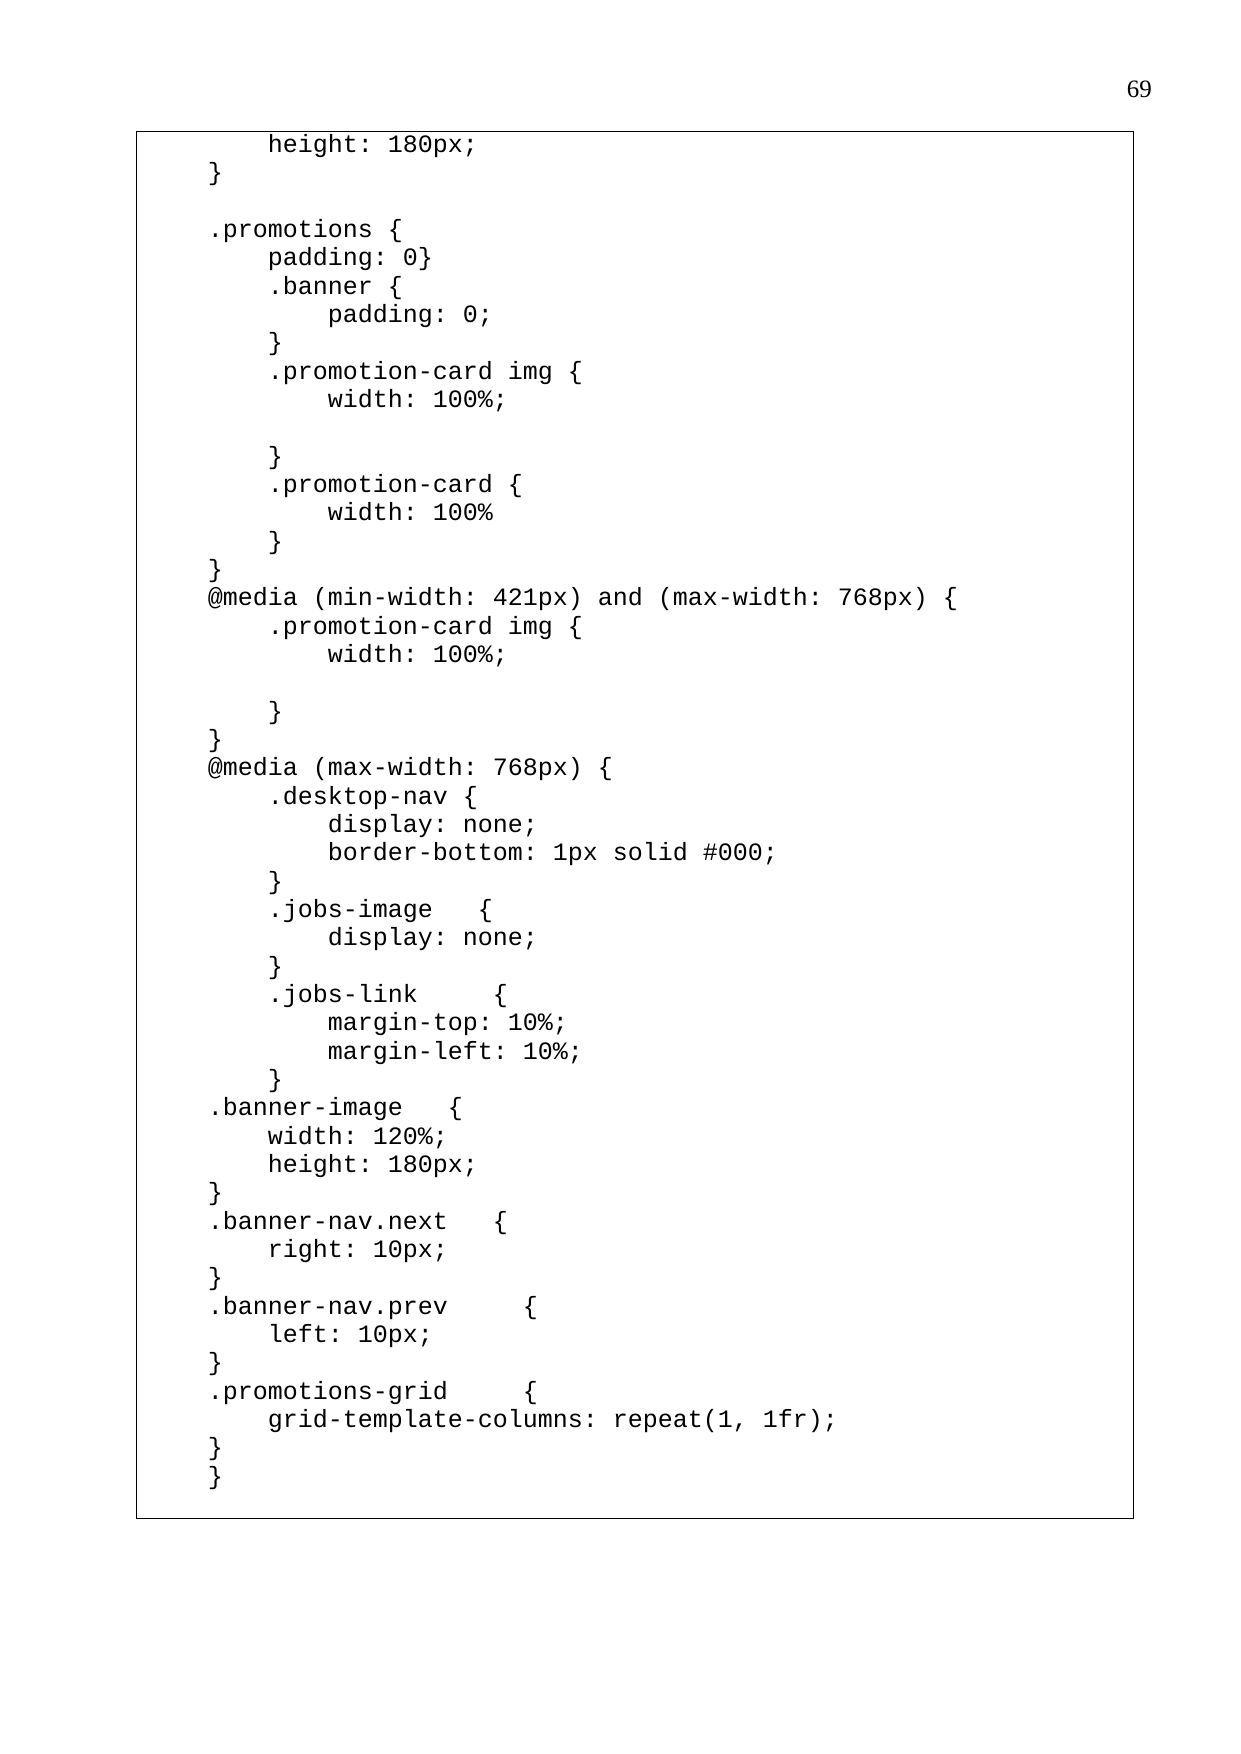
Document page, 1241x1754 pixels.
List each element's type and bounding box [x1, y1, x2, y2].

table_header [137, 132, 1133, 1518]
